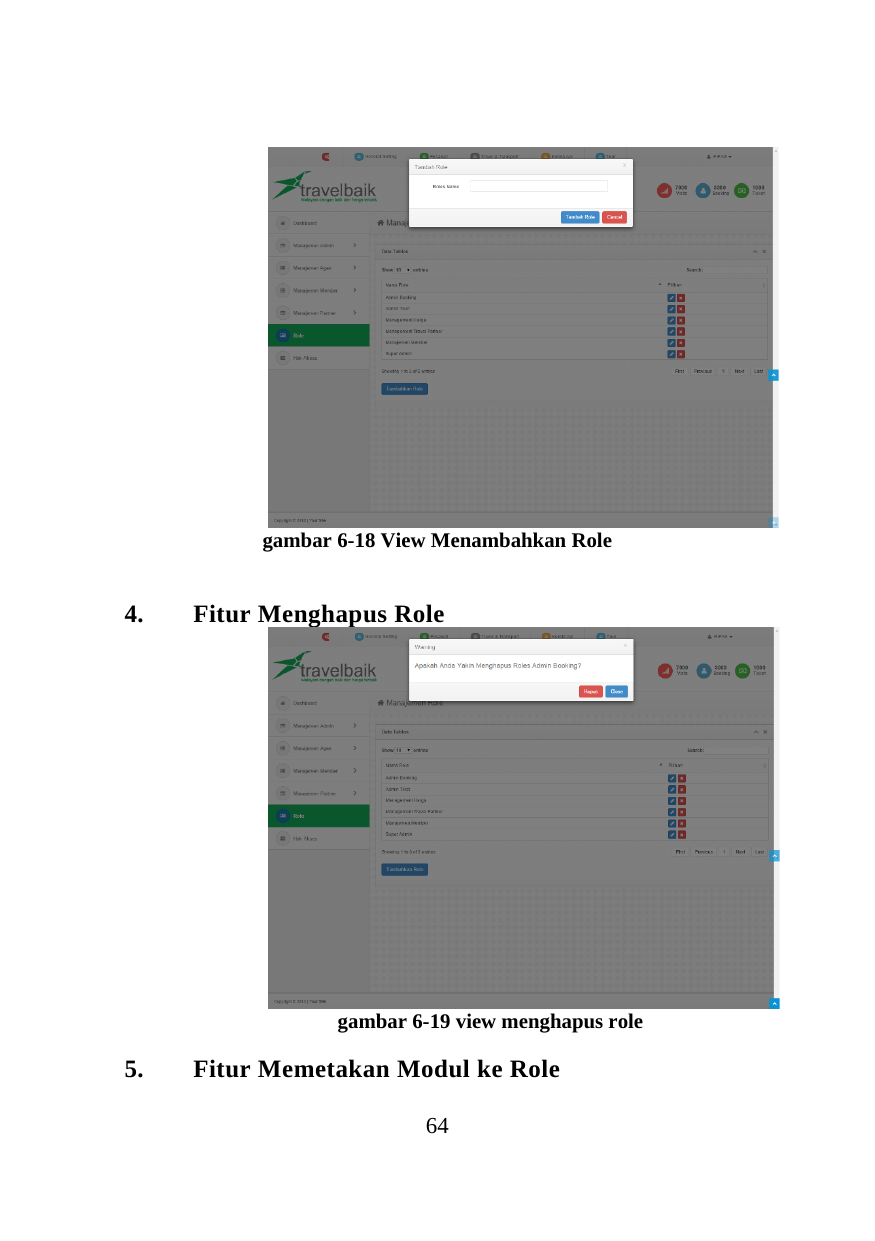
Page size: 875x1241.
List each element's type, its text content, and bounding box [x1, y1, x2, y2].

picture [268, 627, 780, 1009]
subtitle Fitur Memetakan Modul ke Role [118, 1054, 756, 1082]
subtitle Fitur Menghapus Role [118, 599, 756, 628]
picture [268, 147, 779, 528]
